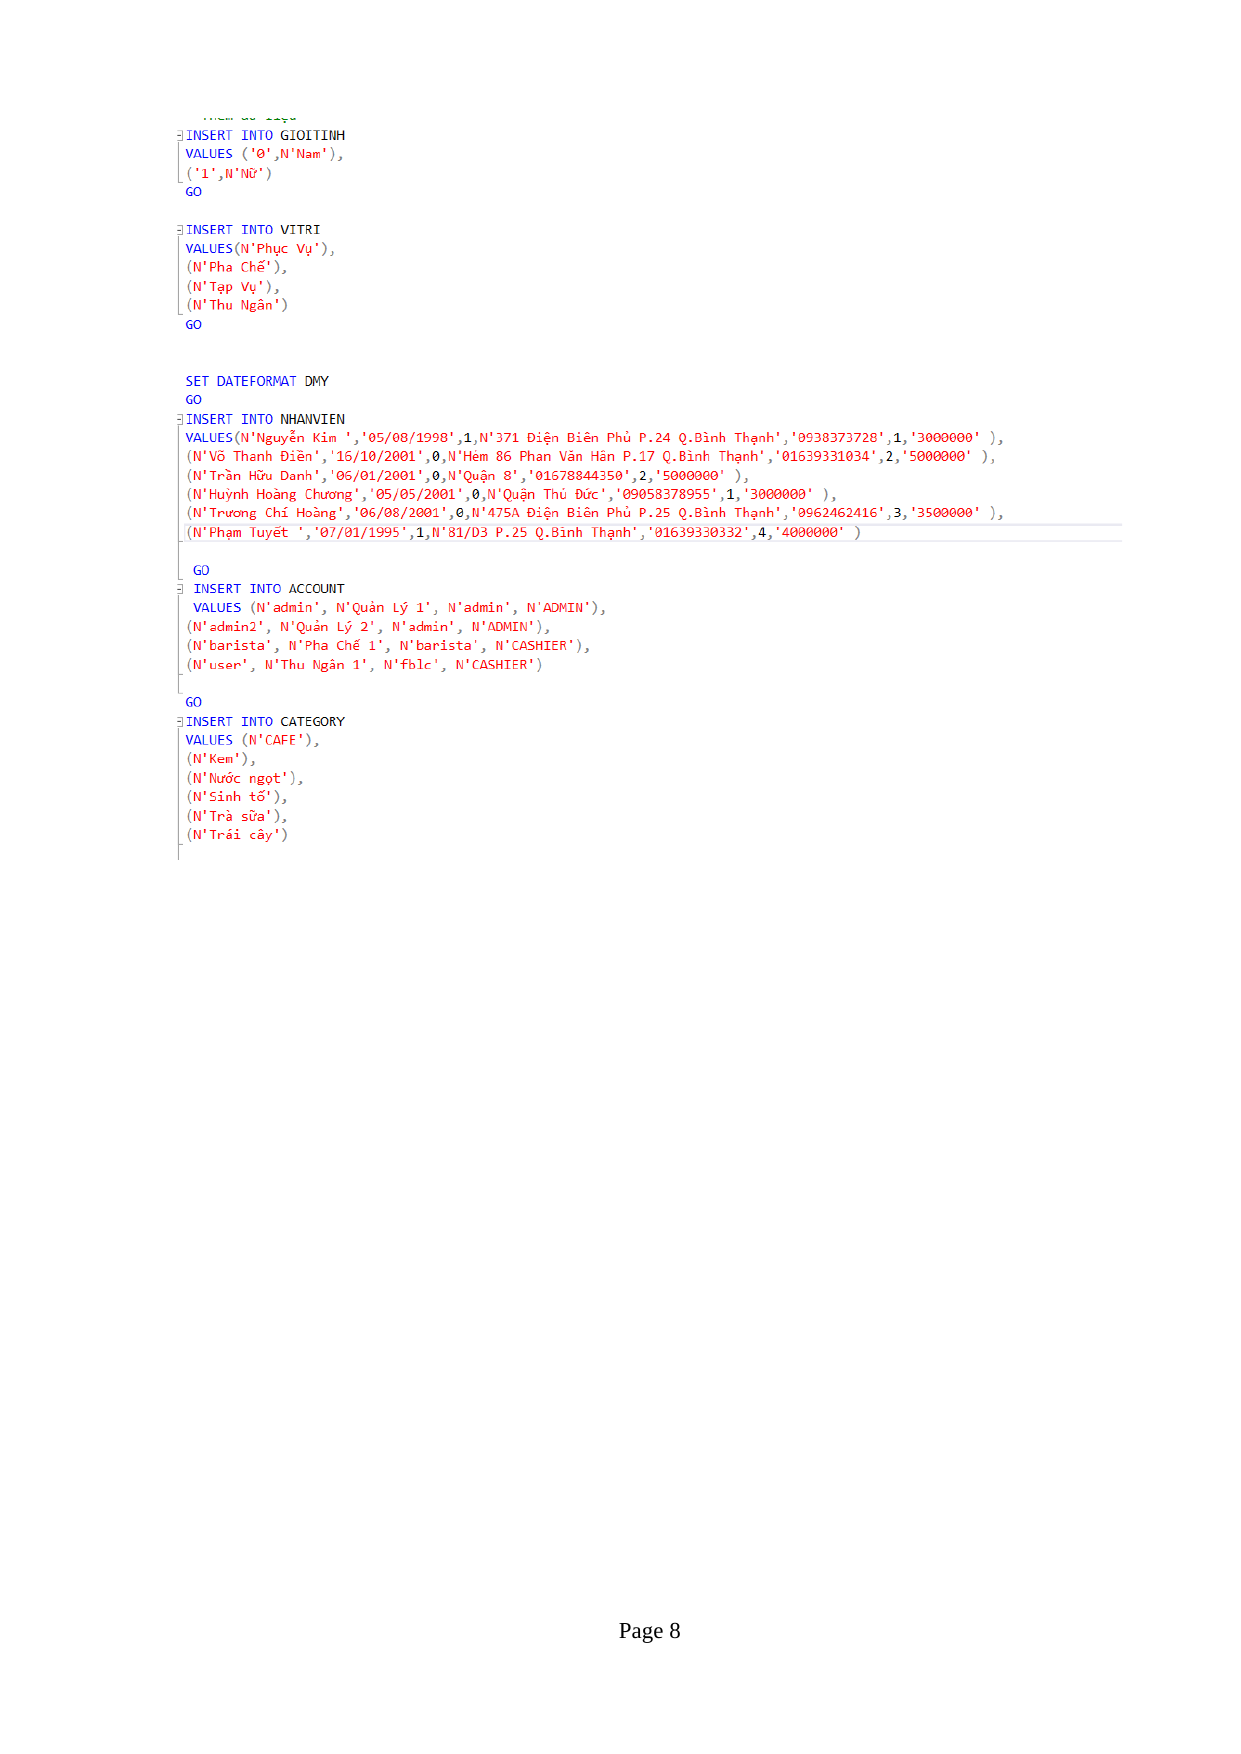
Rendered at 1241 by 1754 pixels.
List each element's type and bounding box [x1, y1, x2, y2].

picture [177, 118, 1123, 860]
